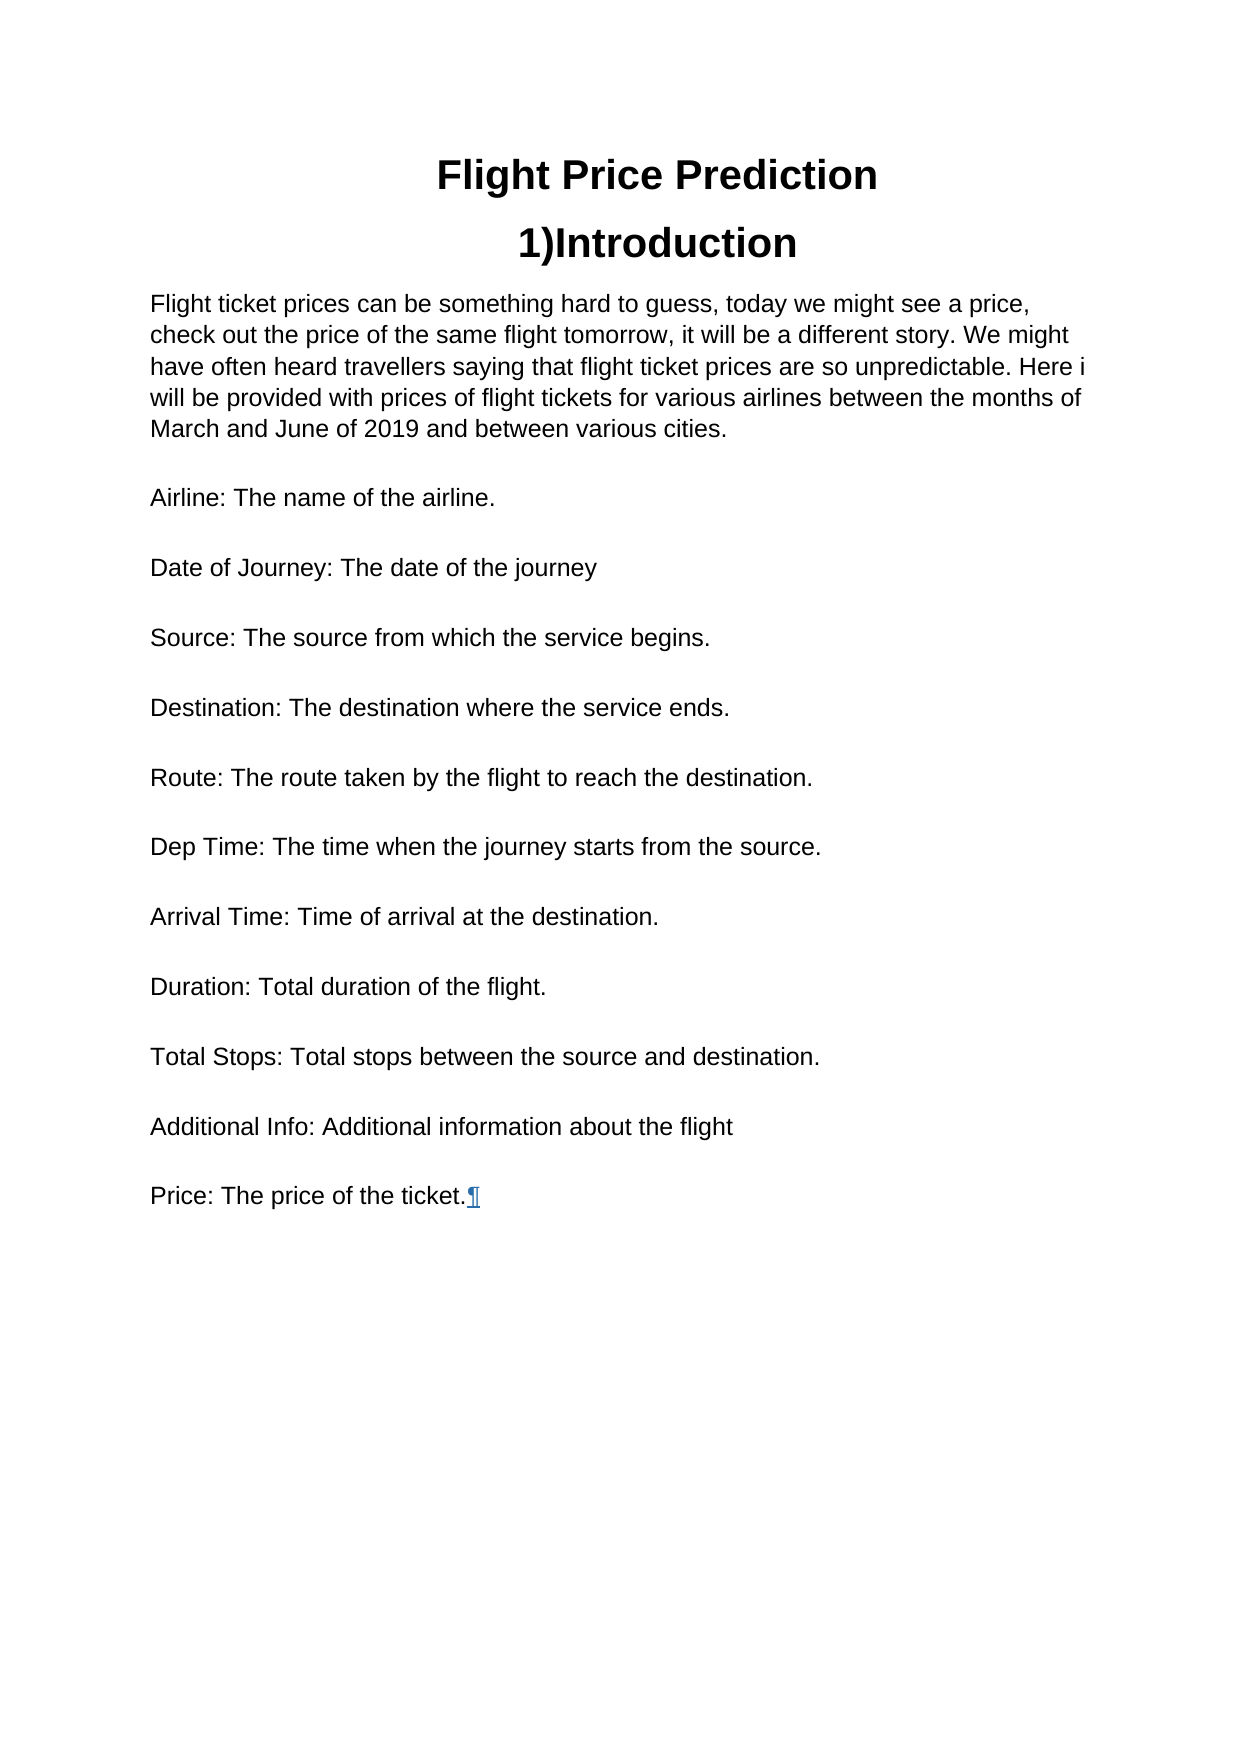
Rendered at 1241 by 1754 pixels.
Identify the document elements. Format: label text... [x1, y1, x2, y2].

subtitle Additional Info: Additional information about the flight [150, 1111, 1090, 1140]
subtitle Price: The price of the ticket.¶ [150, 1181, 1090, 1210]
subtitle Flight ticket prices can be something hard to guess, today we might see a price, check out the price of the same flight tomorrow, it will be a different story. We might have often heard travellers saying that flight ticket prices are so unpredictable. Here i will be provided with prices of flight tickets for various airlines between the months of March and June of 2019 and between various cities. [150, 289, 1090, 442]
subtitle Total Stops: Total stops between the source and destination. [150, 1042, 1090, 1070]
subtitle Duration: Total duration of the flight. [150, 972, 1090, 1001]
subtitle Arrival Time: Time of arrival at the destination. [150, 902, 1090, 931]
text Flight Price Prediction [225, 150, 1090, 198]
subtitle Source: The source from which the service begins. [150, 623, 1090, 652]
subtitle Date of Journey: The date of the journey [150, 553, 1090, 582]
text 1)Introduction [225, 218, 1090, 266]
subtitle Airline: The name of the airline. [150, 483, 1090, 512]
subtitle Destination: The destination where the service ends. [150, 693, 1090, 721]
subtitle Route: The route taken by the flight to reach the destination. [150, 762, 1090, 791]
subtitle Dep Time: The time when the journey starts from the source. [150, 832, 1090, 861]
